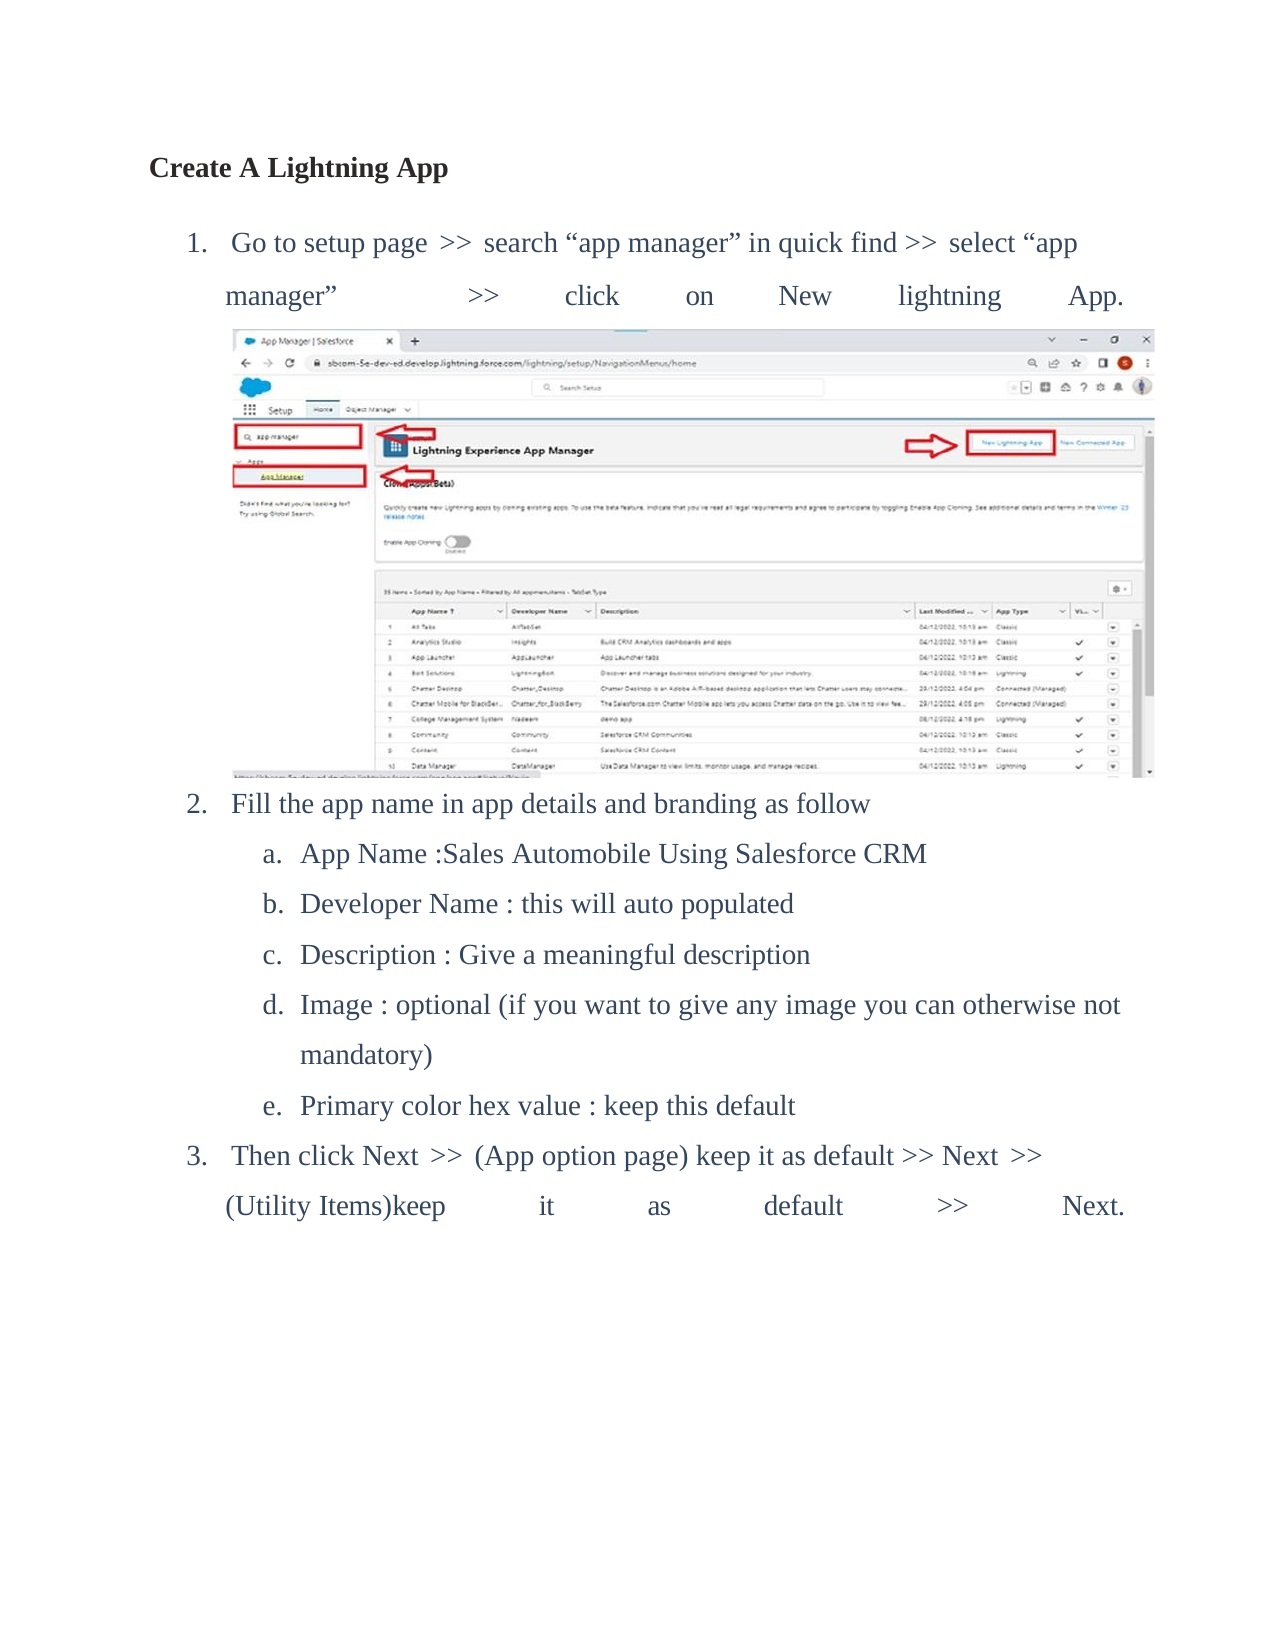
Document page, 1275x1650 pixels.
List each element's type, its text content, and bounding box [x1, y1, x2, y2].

list Primary color hex value : keep this default [262, 1088, 1229, 1121]
list App Name :Sales Automobile Using Salesforce CRM [262, 836, 1229, 870]
list Image : optional (if you want to give any image you can otherwise not mandatory) [262, 987, 1127, 1071]
list Fill the app name in app details and branding as follow [186, 786, 1229, 819]
list Developer Name : this will auto populated [262, 887, 1229, 920]
picture [232, 329, 1155, 778]
list Go to setup page >> search “app manager” in quick find >> select “app manager” >> click on New lightning App. [186, 225, 1126, 312]
list Description : Give a meaningful description [262, 937, 1229, 970]
text Create A Lightning App [148, 150, 1229, 183]
list Then click Next >> (App option page) keep it as default >> Next >> (Utility Items) keep it as default >> Next. [186, 1138, 1126, 1221]
